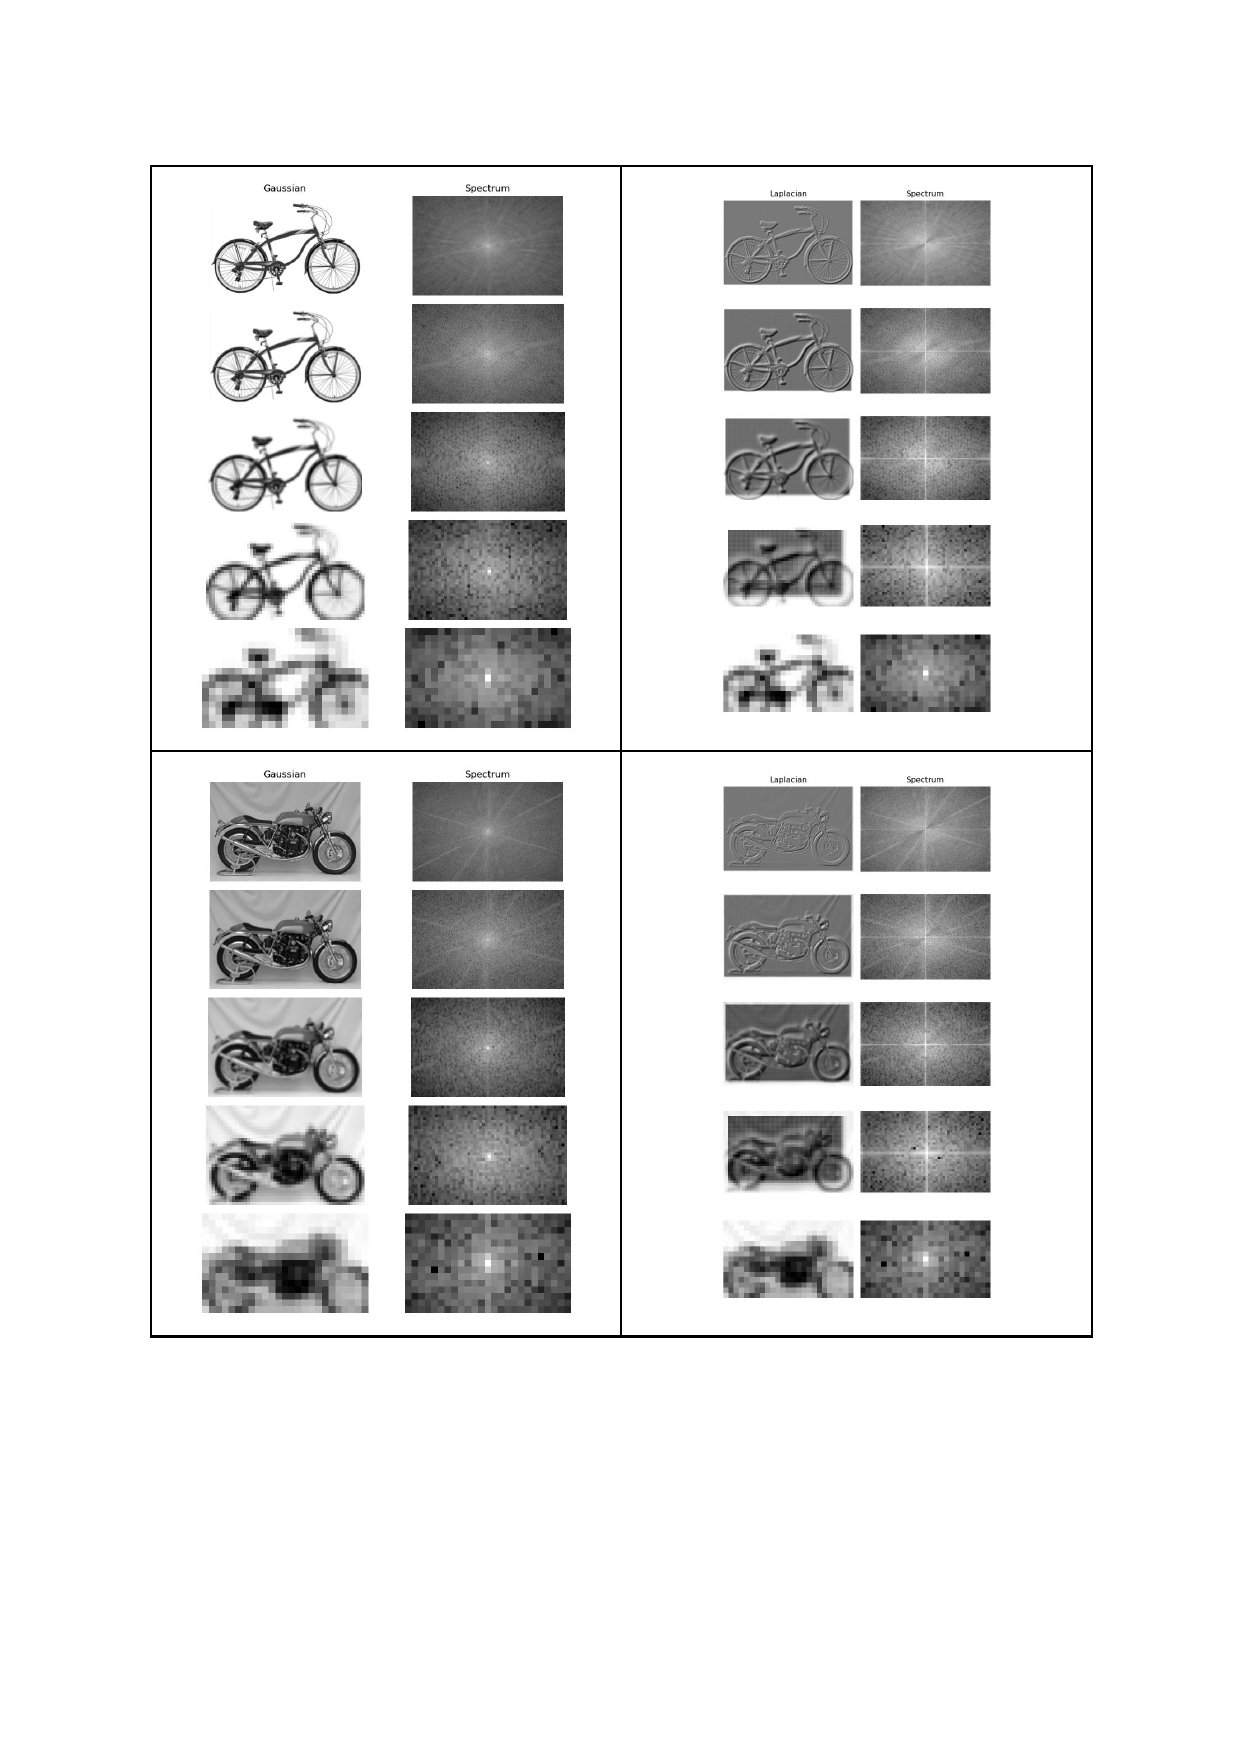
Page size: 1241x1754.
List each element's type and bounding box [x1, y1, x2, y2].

picture [162, 177, 610, 736]
table_cell [152, 752, 620, 1335]
table_cell [622, 752, 1091, 1335]
table_cell [622, 167, 1091, 750]
picture [716, 762, 997, 1321]
table_cell [152, 167, 620, 750]
picture [162, 762, 610, 1321]
picture [716, 177, 997, 735]
